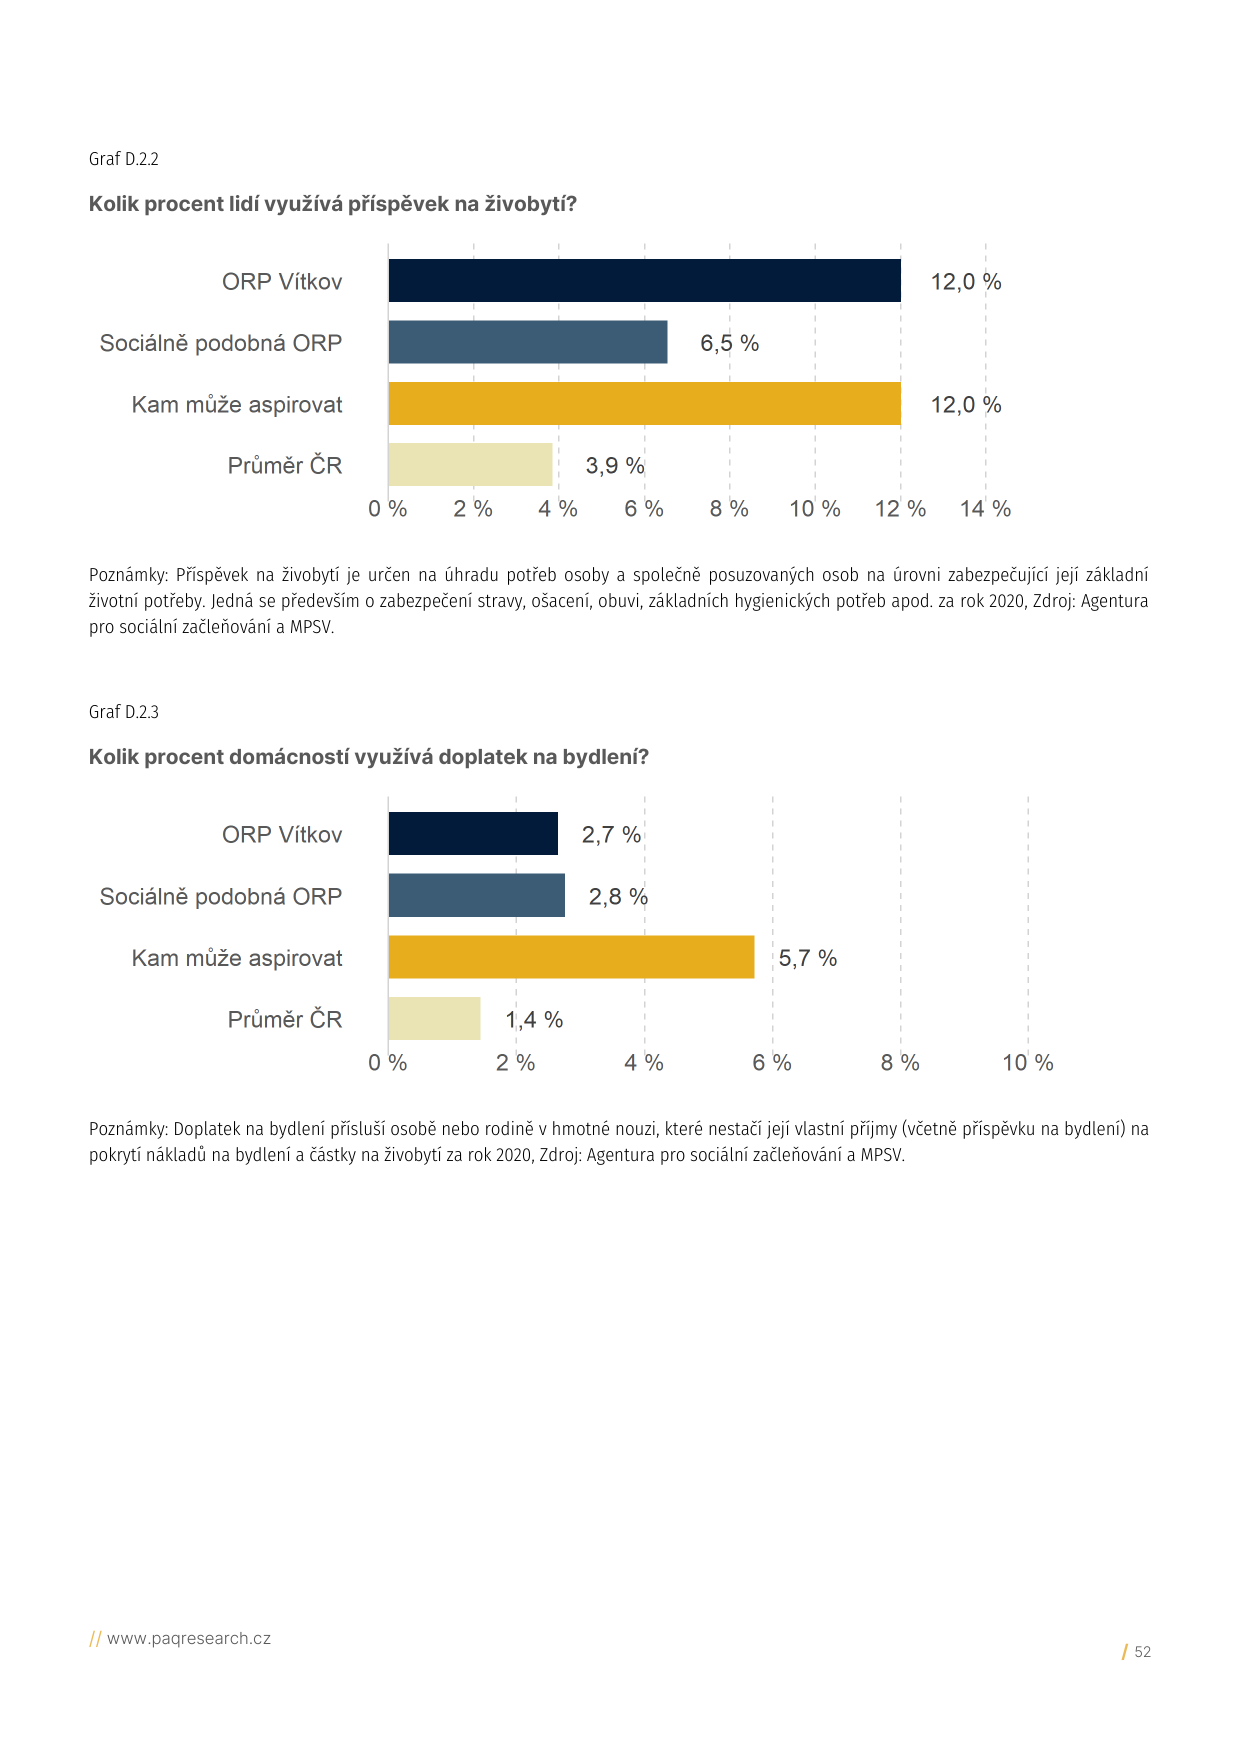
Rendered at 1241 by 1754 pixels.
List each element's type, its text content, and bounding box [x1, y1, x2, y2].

picture [88, 769, 1139, 1102]
text Kolik procent lidí využívá příspěvek na živobytí? [89, 186, 1152, 216]
text Kolik procent domácností využívá doplatek na bydlení? [89, 739, 1152, 770]
picture [88, 216, 1139, 548]
text Graf D.2.3 [89, 701, 1152, 724]
text Poznámky: Příspěvek na živobytí je určen na úhradu potřeb osoby a společně posuzovaných osob na úrovni zabezpečující její základní životní potřeby. Jedná se především o zabezpečení stravy, ošacení, obuvi, základních hygienických potřeb apod. za rok 2020, Zdroj: Agentura pro sociální začleňování a MPSV. [89, 564, 1152, 638]
text Poznámky: Doplatek na bydlení přísluší osobě nebo rodině v hmotné nouzi, které nestačí její vlastní příjmy (včetně příspěvku na bydlení) na pokrytí nákladů na bydlení a částky na živobytí za rok 2020, Zdroj: Agentura pro sociální začleňování a MPSV. [89, 1118, 1152, 1166]
text Graf D.2.2 [89, 148, 1152, 170]
